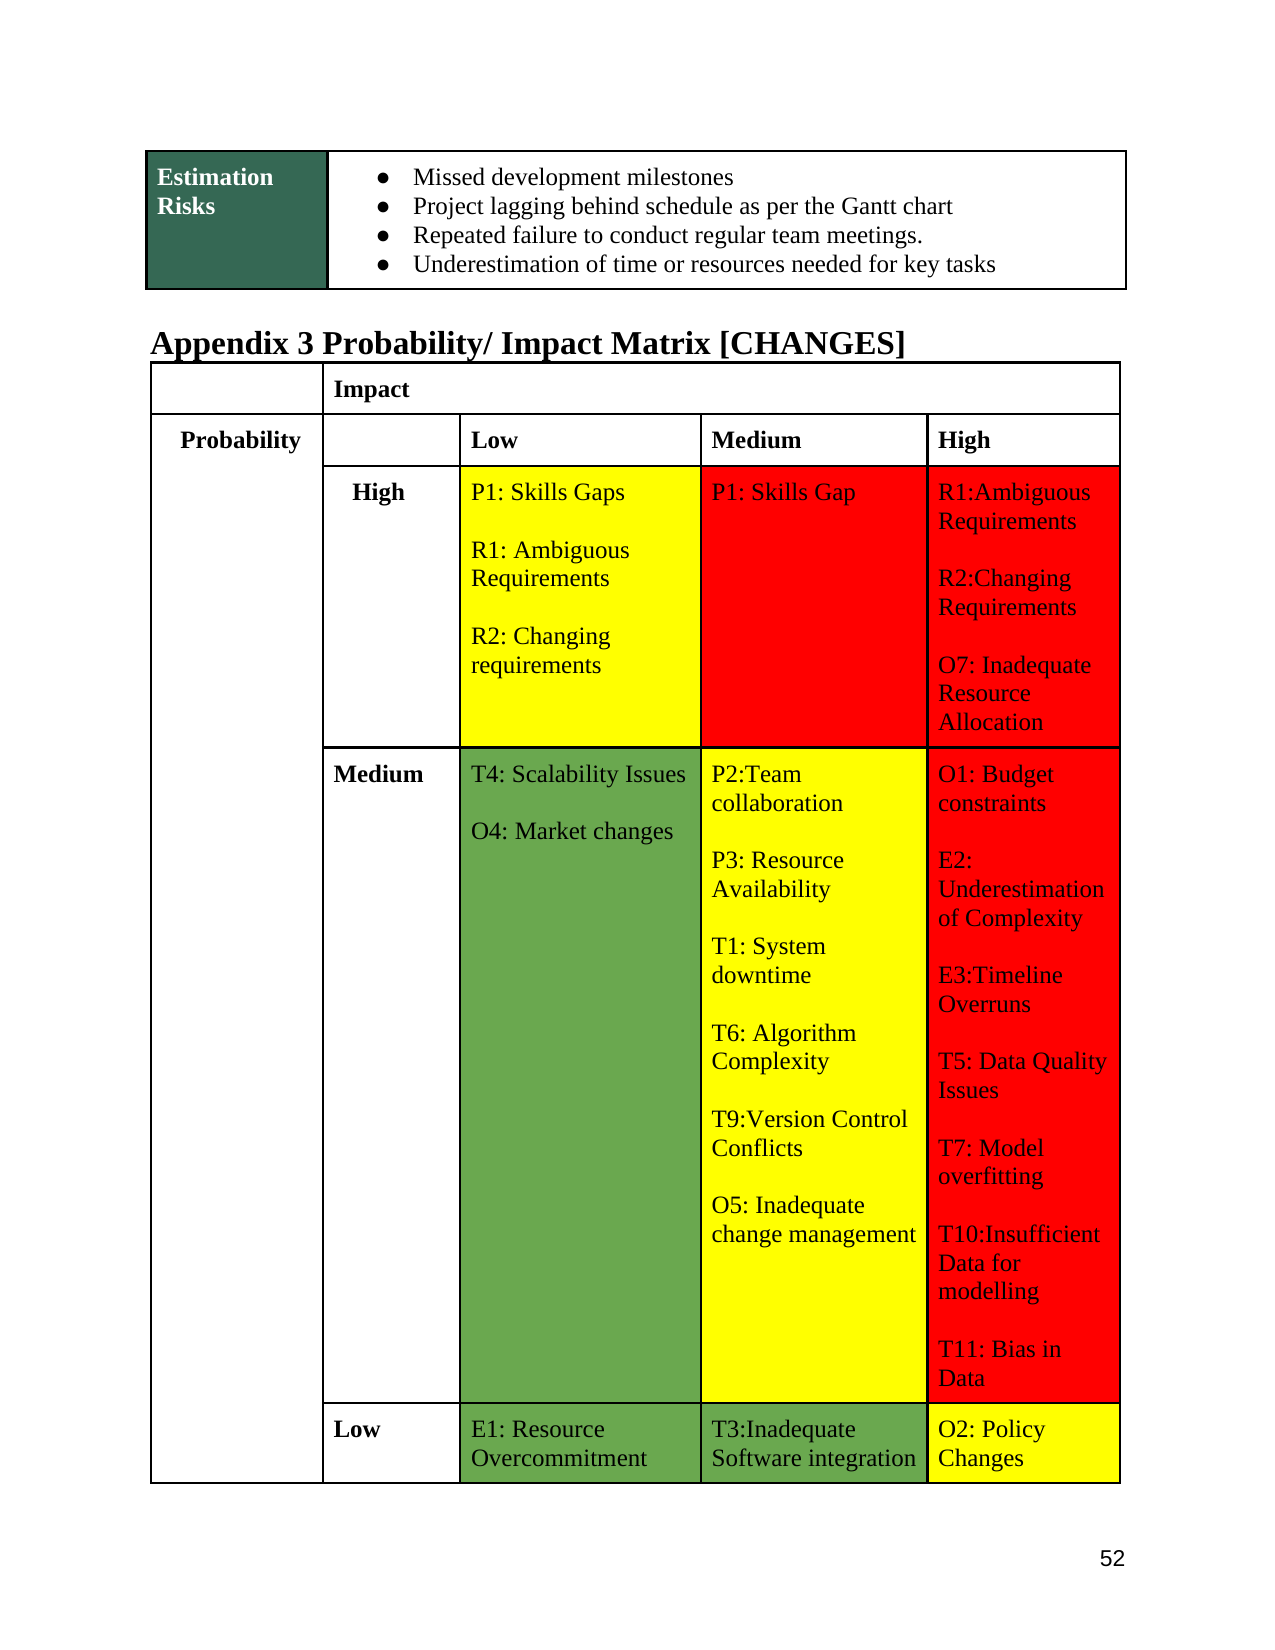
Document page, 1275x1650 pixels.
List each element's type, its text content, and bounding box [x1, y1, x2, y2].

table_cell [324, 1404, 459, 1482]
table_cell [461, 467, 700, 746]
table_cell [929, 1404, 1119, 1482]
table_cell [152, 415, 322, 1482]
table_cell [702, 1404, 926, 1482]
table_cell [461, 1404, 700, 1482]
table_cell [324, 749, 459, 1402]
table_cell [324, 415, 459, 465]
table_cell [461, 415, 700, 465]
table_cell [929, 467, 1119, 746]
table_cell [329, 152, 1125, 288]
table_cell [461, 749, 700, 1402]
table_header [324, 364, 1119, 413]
subtitle Appendix 3 Probability/ Impact Matrix [CHANGES] [150, 323, 1125, 361]
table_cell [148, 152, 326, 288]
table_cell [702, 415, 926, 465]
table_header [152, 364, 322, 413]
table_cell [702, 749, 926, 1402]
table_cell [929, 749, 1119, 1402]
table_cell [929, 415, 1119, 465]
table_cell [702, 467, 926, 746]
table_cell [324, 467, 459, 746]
